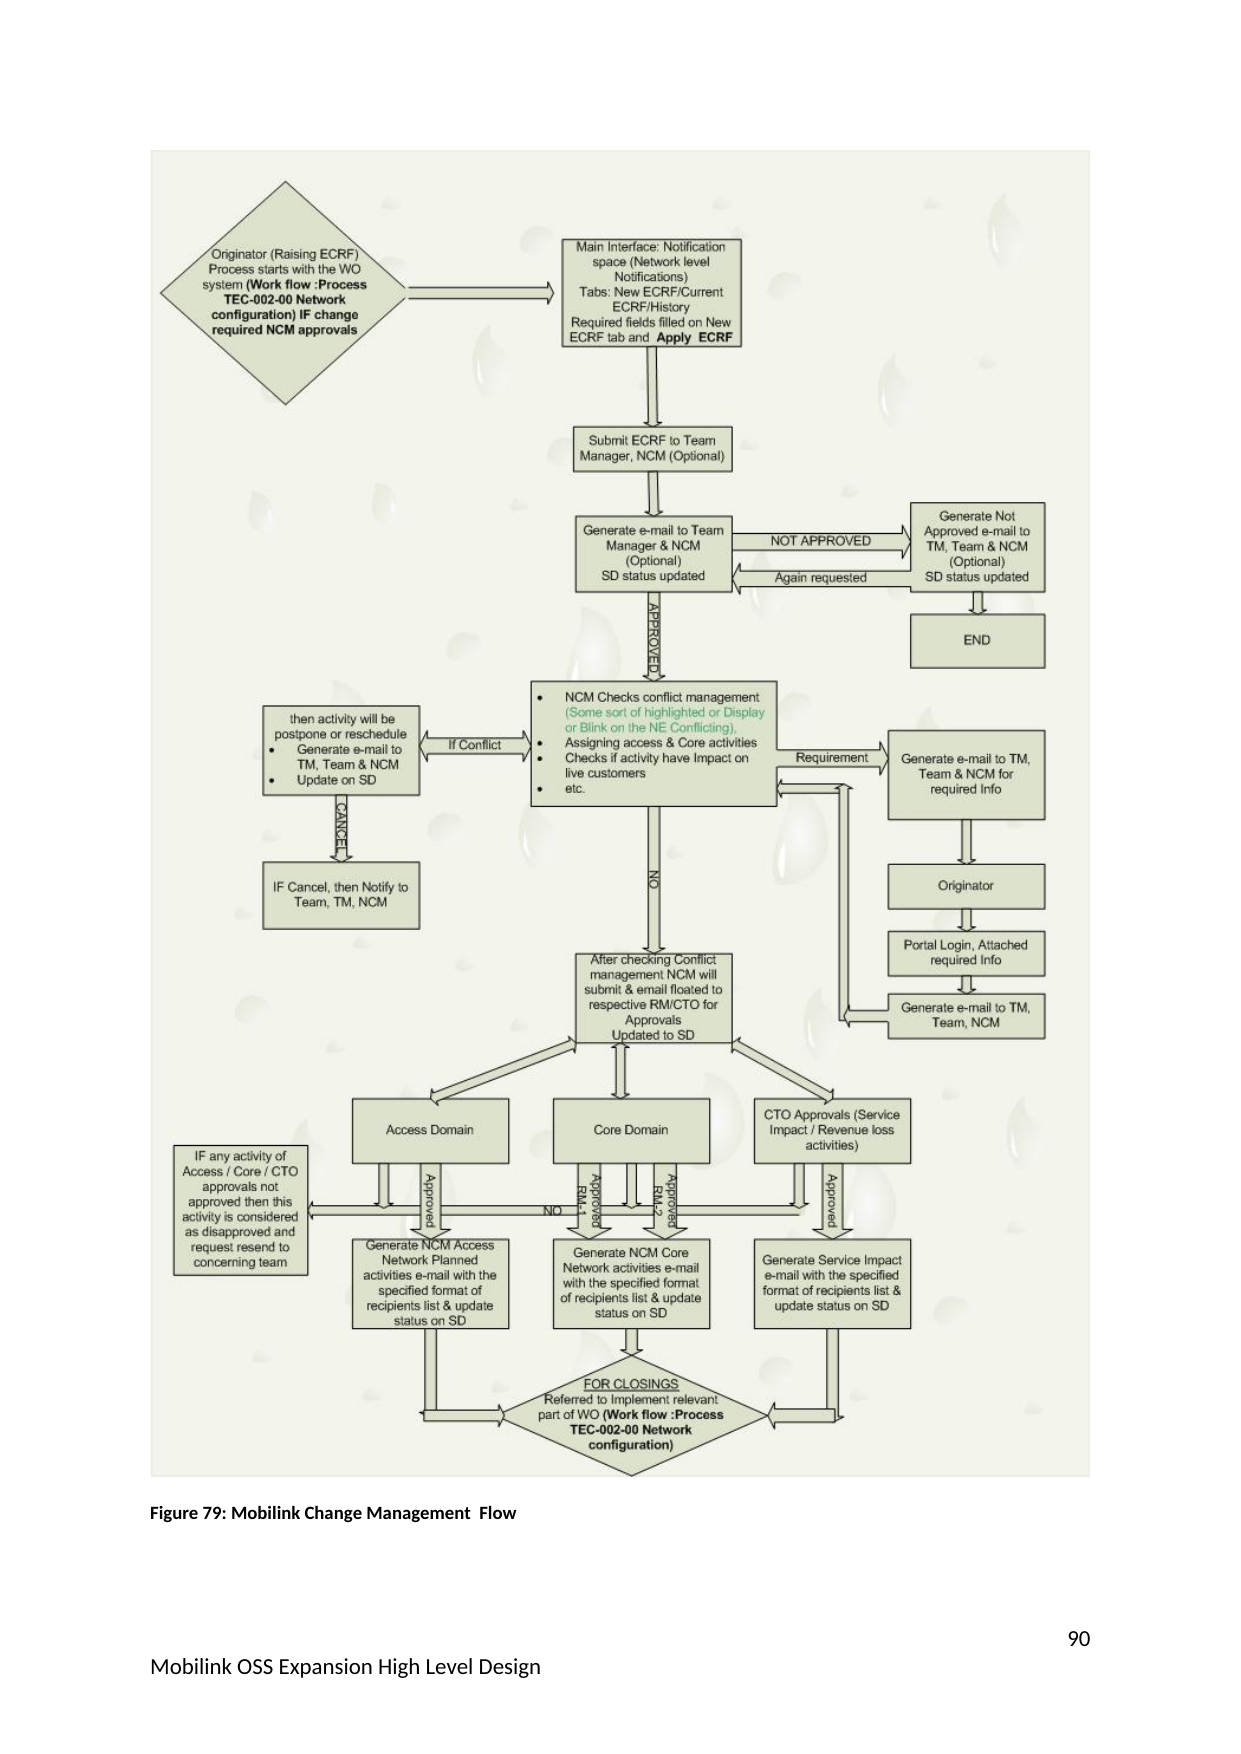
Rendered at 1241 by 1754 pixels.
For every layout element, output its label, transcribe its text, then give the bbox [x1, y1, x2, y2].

text Figure 79: Mobilink Change Management Flow [150, 1501, 1090, 1524]
picture [150, 150, 1091, 1477]
